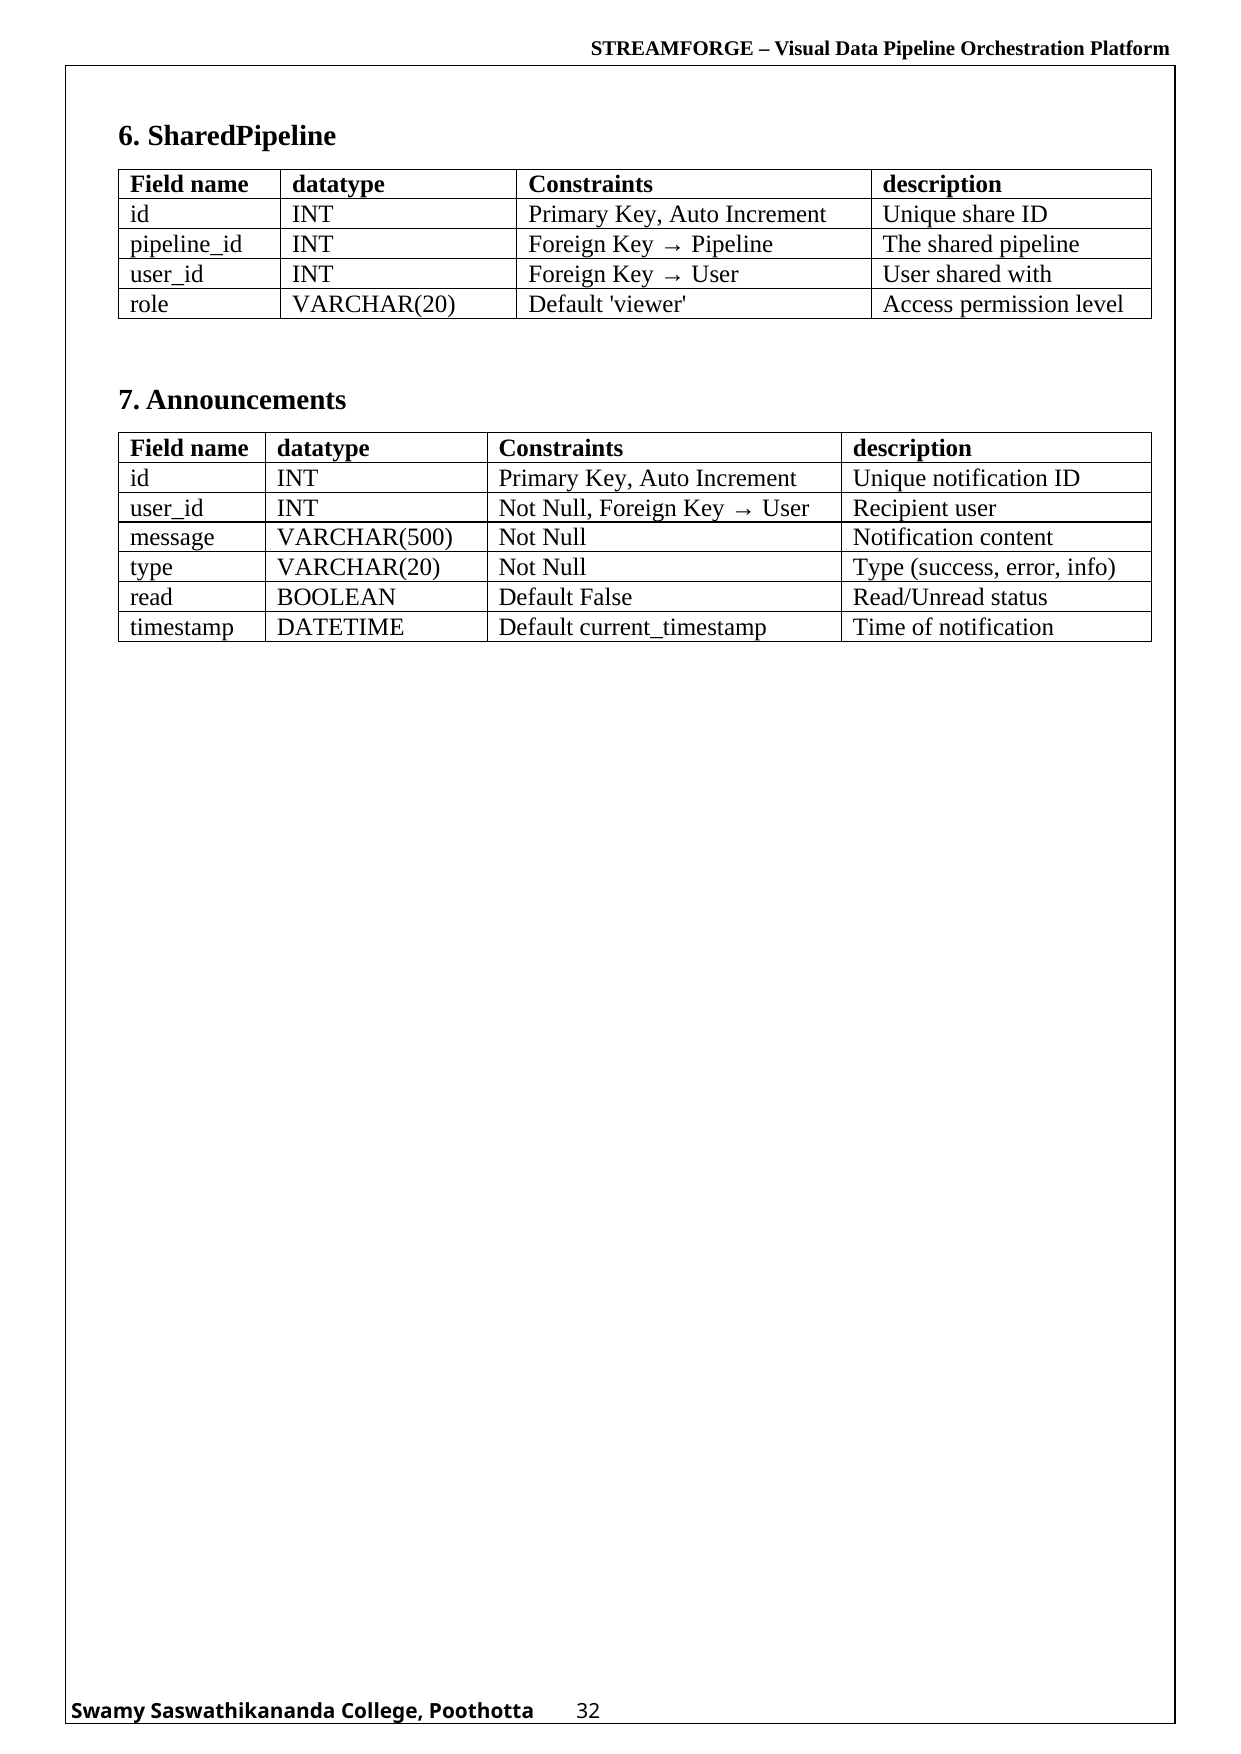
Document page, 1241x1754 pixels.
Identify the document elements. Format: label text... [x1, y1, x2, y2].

table_cell Type (success, error, info) [842, 552, 1151, 581]
table_cell type [119, 552, 265, 581]
table_cell The shared pipeline [872, 229, 1151, 258]
table_cell user_id [119, 493, 265, 521]
table_cell Access permission level [872, 289, 1151, 317]
table_header Field name [119, 170, 280, 198]
table_cell read [119, 582, 265, 611]
table_header datatype [281, 170, 516, 198]
table_cell INT [281, 199, 516, 228]
table_cell VARCHAR(20) [266, 552, 487, 581]
table_cell user_id [119, 259, 280, 288]
table_cell VARCHAR(20) [281, 289, 516, 317]
table_cell VARCHAR(500) [266, 523, 487, 551]
table_cell DATETIME [266, 612, 487, 641]
table_cell Notification content [842, 523, 1151, 551]
table_cell Unique share ID [872, 199, 1151, 228]
table_cell INT [266, 493, 487, 521]
table_cell Default 'viewer' [517, 289, 871, 317]
table_cell Not Null, Foreign Key → User [488, 493, 841, 521]
table_cell Time of notification [842, 612, 1151, 641]
table_cell pipeline_id [119, 229, 280, 258]
table_cell Not Null [488, 552, 841, 581]
table_cell BOOLEAN [266, 582, 487, 611]
text 7. Announcements [118, 382, 1122, 415]
table_cell Read/Unread status [842, 582, 1151, 611]
table_cell User shared with [872, 259, 1151, 288]
table_header Constraints [517, 170, 871, 198]
table_cell Foreign Key → User [517, 259, 871, 288]
table_cell Default current_timestamp [488, 612, 841, 641]
table_header Field name [119, 433, 265, 462]
table_cell INT [281, 259, 516, 288]
table_cell Foreign Key → Pipeline [517, 229, 871, 258]
table_cell INT [281, 229, 516, 258]
table_cell id [119, 199, 280, 228]
table_cell Default False [488, 582, 841, 611]
table_header description [842, 433, 1151, 462]
table_cell role [119, 289, 280, 317]
table_cell Unique notification ID [842, 463, 1151, 492]
table_cell timestamp [119, 612, 265, 641]
table_cell message [119, 523, 265, 551]
table_cell Primary Key, Auto Increment [517, 199, 871, 228]
table_header description [872, 170, 1151, 198]
table_cell Primary Key, Auto Increment [488, 463, 841, 492]
table_header datatype [266, 433, 487, 462]
table_header Constraints [488, 433, 841, 462]
table_cell Recipient user [842, 493, 1151, 521]
table_cell id [119, 463, 265, 492]
text 6. SharedPipeline [118, 118, 1122, 152]
table_cell Not Null [488, 523, 841, 551]
table_cell INT [266, 463, 487, 492]
